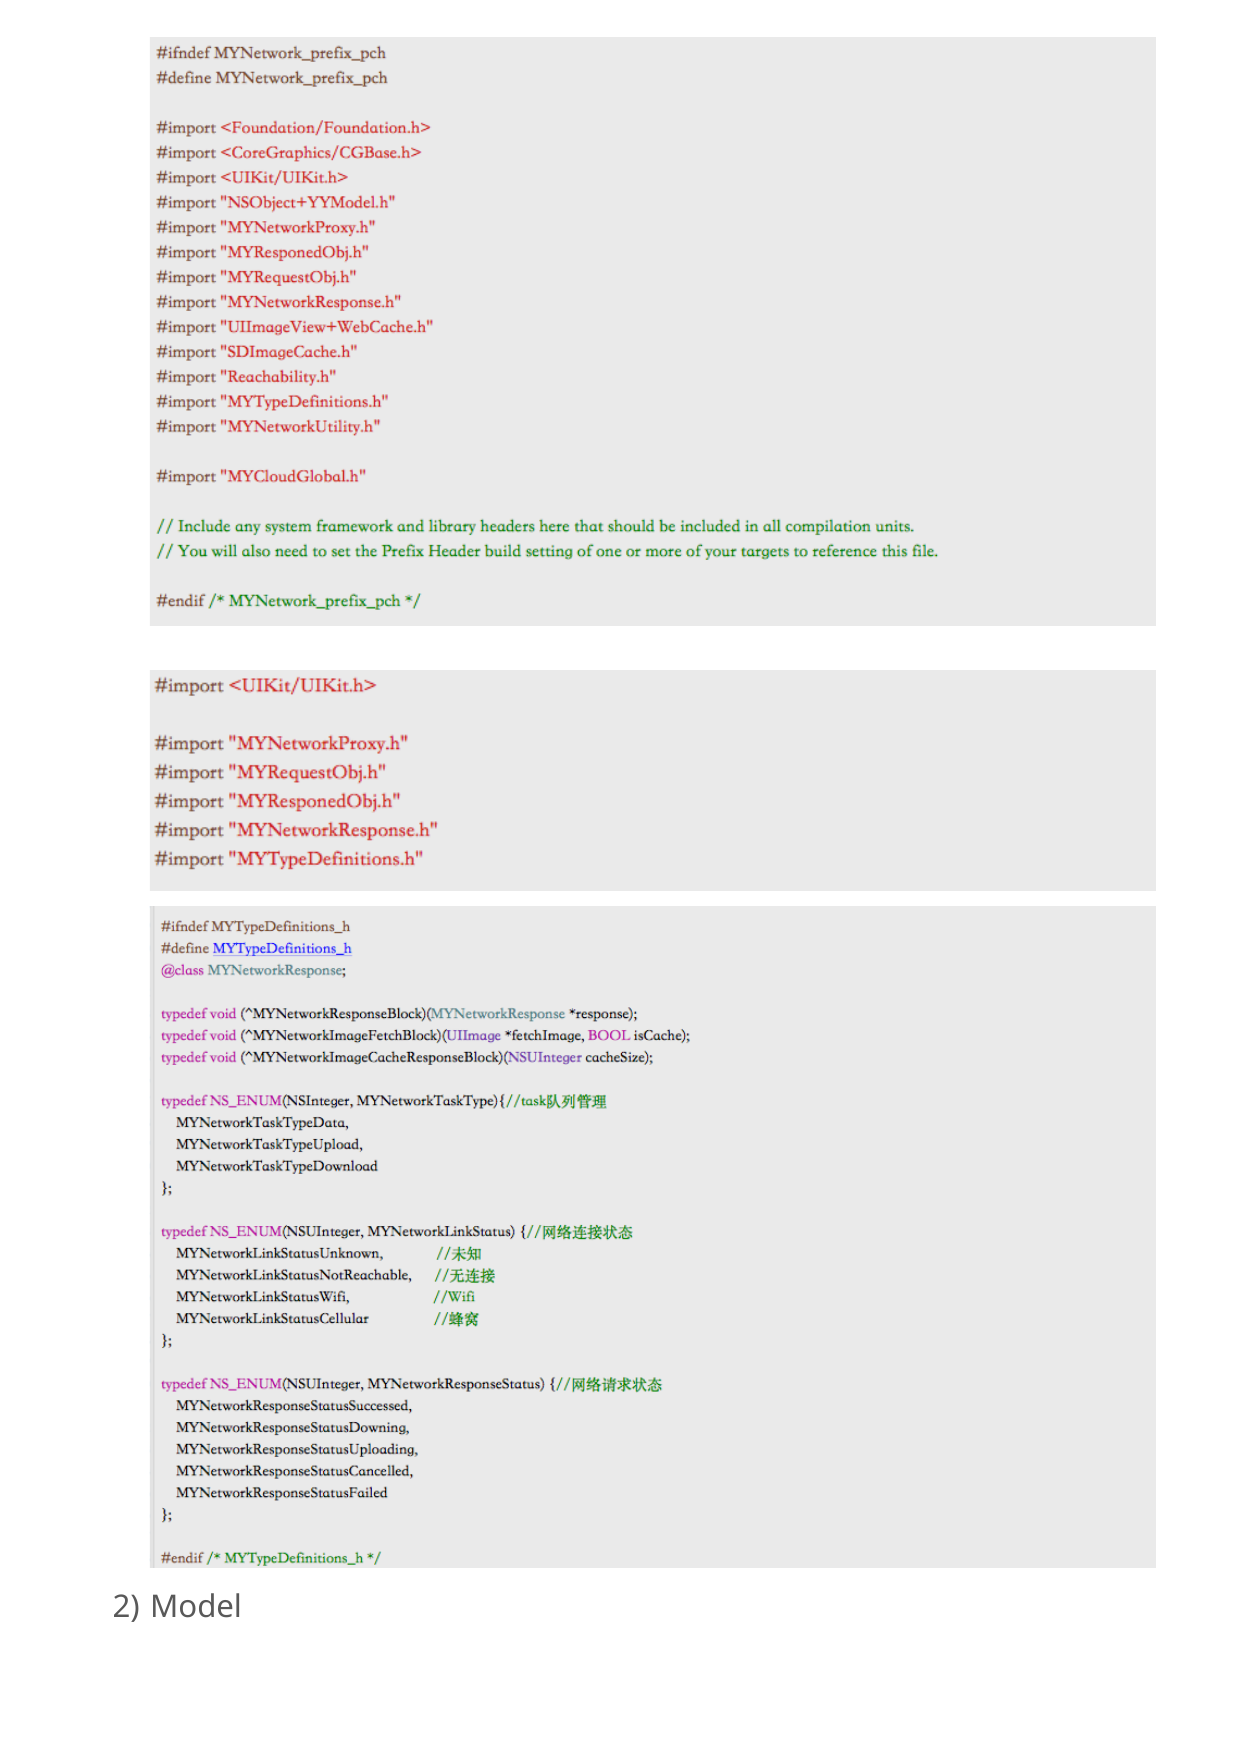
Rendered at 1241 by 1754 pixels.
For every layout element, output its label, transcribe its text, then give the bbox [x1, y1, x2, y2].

picture [149, 906, 1156, 1568]
picture [149, 37, 1156, 626]
picture [149, 670, 1156, 891]
list Model [112, 1583, 1202, 1628]
